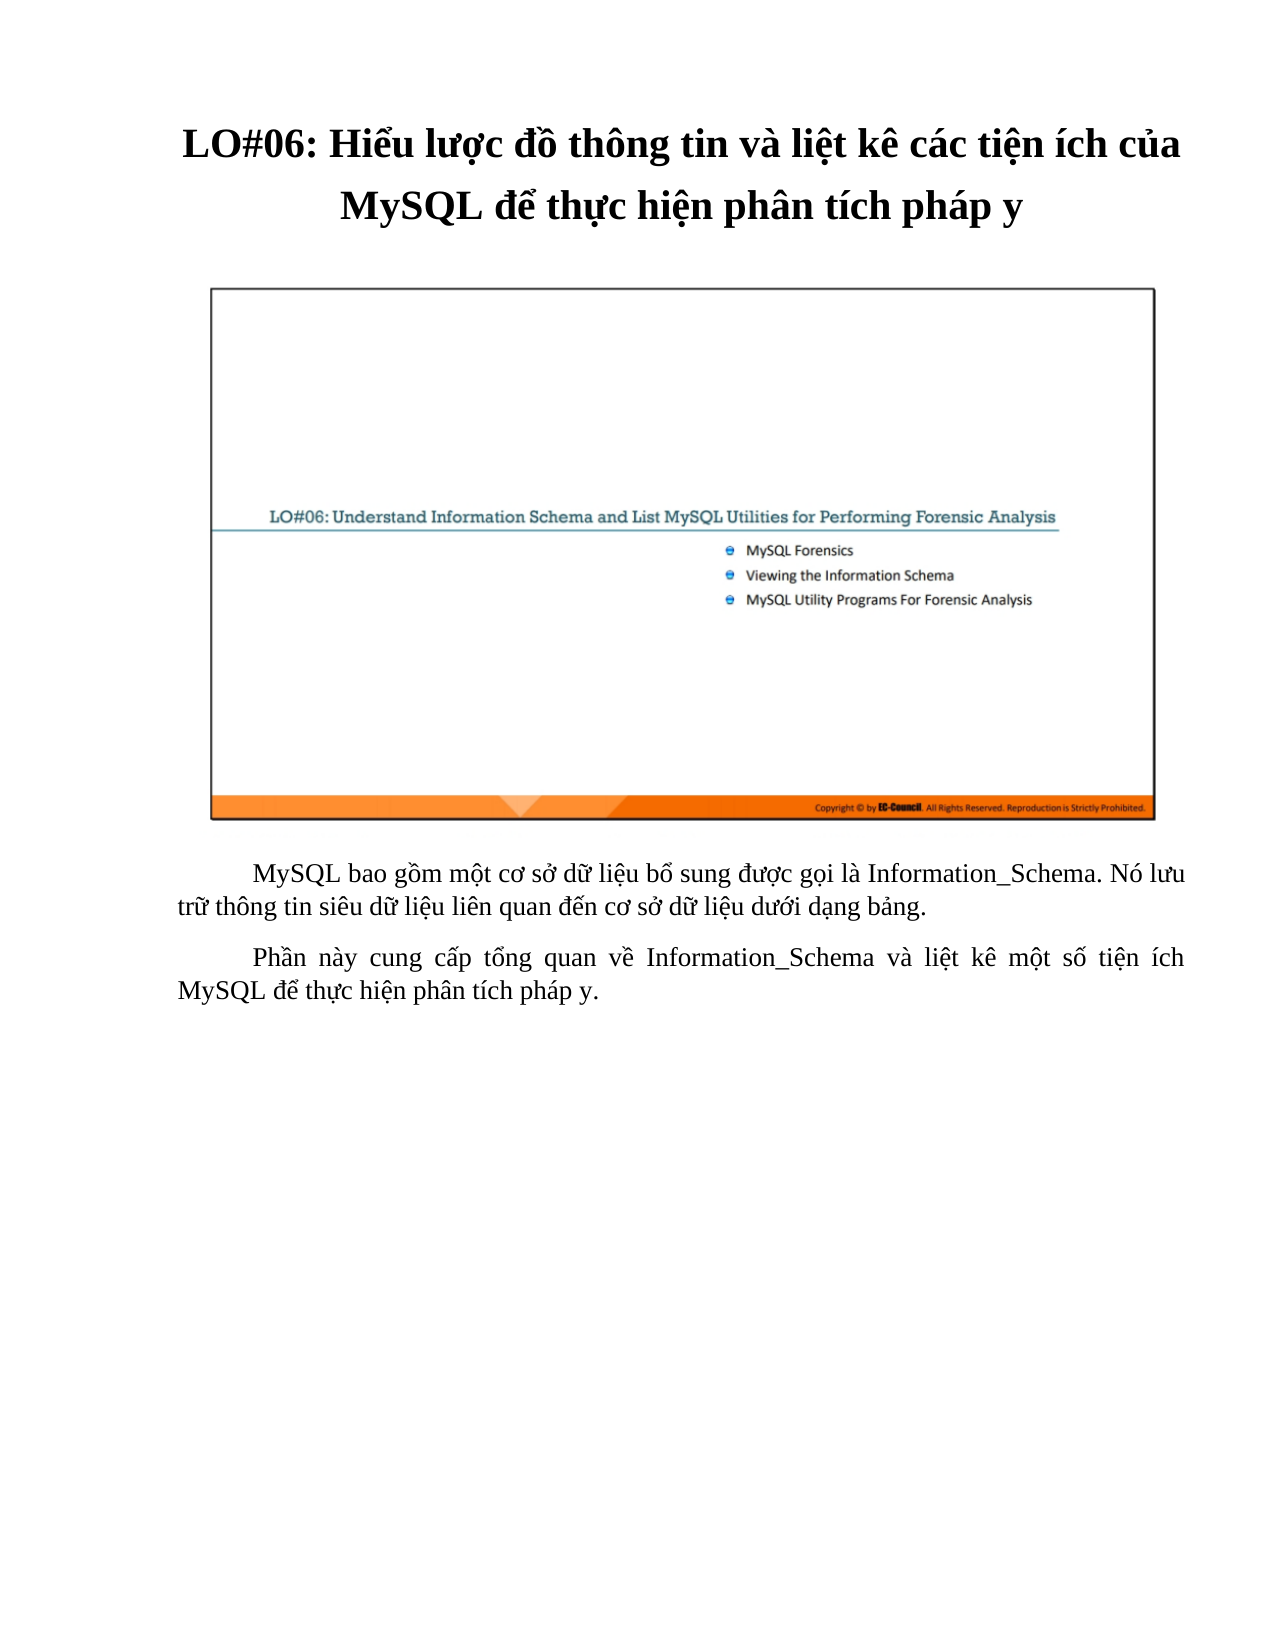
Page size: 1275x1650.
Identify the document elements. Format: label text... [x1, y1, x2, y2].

subtitle LO#06: Hiểu lược đồ thông tin và liệt kê các tiện ích của MySQL để thực hiện phân tích pháp y [177, 118, 1186, 228]
picture [194, 267, 1170, 838]
text MySQL bao gồm một cơ sở dữ liệu bổ sung được gọi là Information_Schema. Nó lưu trữ thông tin siêu dữ liệu liên quan đến cơ sở dữ liệu dưới dạng bảng. [177, 857, 1186, 922]
text Phần này cung cấp tổng quan về Information_Schema và liệt kê một số tiện ích MySQL để thực hiện phân tích pháp y. [177, 941, 1186, 1005]
